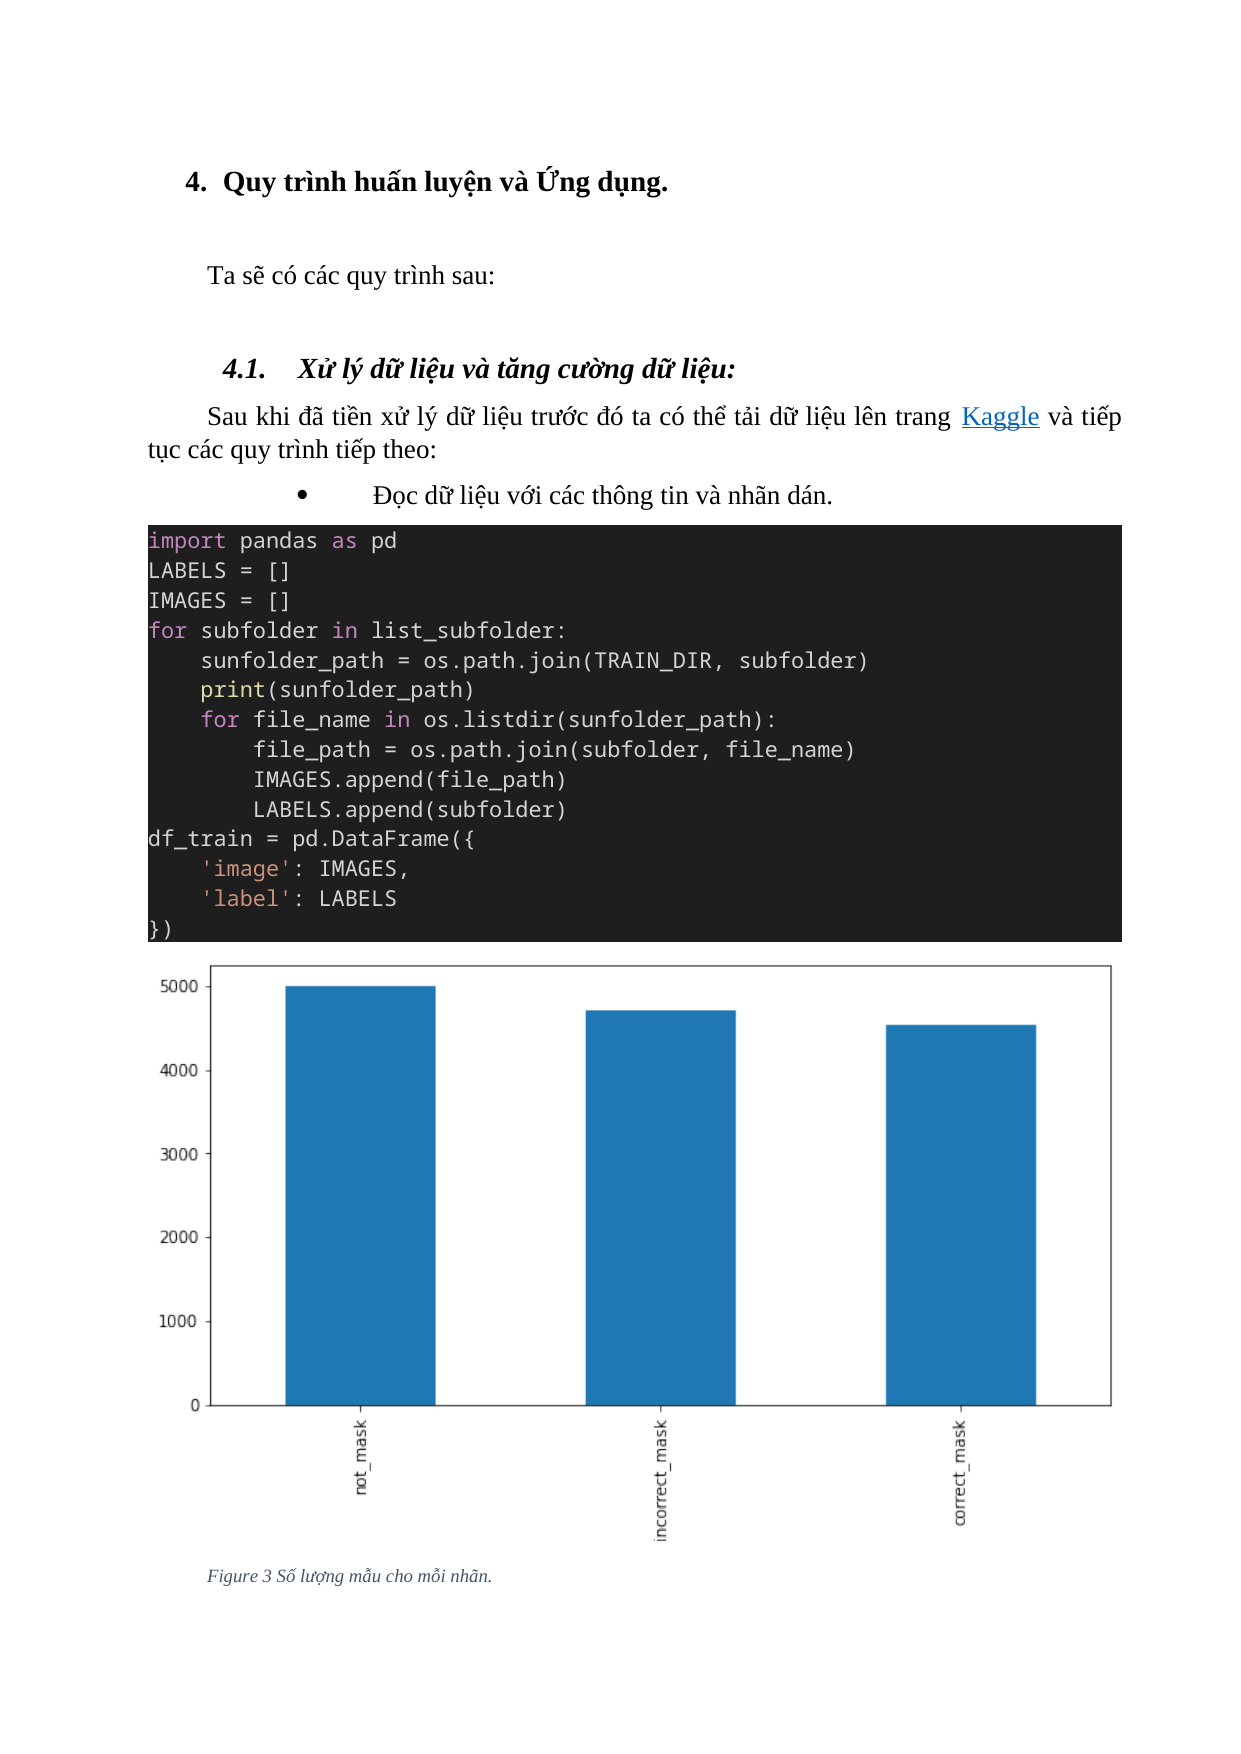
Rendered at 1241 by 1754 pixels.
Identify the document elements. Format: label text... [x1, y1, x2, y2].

list Đọc dữ liệu với các thông tin và nhãn dán. [298, 479, 1122, 510]
text LABELS = [] [148, 555, 1122, 585]
text IMAGES.append(file_path) [148, 764, 1122, 793]
subtitle Quy trình huấn luyện và Ứng dụng. [185, 164, 1122, 198]
text 'label': LABELS [148, 883, 1122, 913]
text file_path = os.path.join(subfolder, file_name) [148, 734, 1122, 764]
text Ta sẽ có các quy trình sau: [148, 259, 1122, 290]
text df_train = pd.DataFrame({ [148, 823, 1122, 853]
text IMAGES = [] [148, 585, 1122, 615]
text import pandas as pd [148, 525, 1122, 555]
text for subfolder in list_subfolder: [148, 615, 1122, 644]
text 'image': IMAGES, [148, 853, 1122, 883]
text for file_name in os.listdir(sunfolder_path): [148, 704, 1122, 734]
text print(sunfolder_path) [148, 674, 1122, 704]
subtitle Xử lý dữ liệu và tăng cường dữ liệu: [223, 351, 1122, 384]
text }) [148, 913, 1122, 942]
text Figure 3 Số lượng mẫu cho mỗi nhãn. [148, 1565, 1122, 1587]
text Sau khi đã tiền xử lý dữ liệu trước đó ta có thể tải dữ liệu lên trang Kaggle và tiếp tục các quy trình tiếp theo: [148, 399, 1122, 464]
picture [147, 955, 1122, 1551]
text LABELS.append(subfolder) [148, 793, 1122, 823]
text sunfolder_path = os.path.join(TRAIN_DIR, subfolder) [148, 644, 1122, 674]
